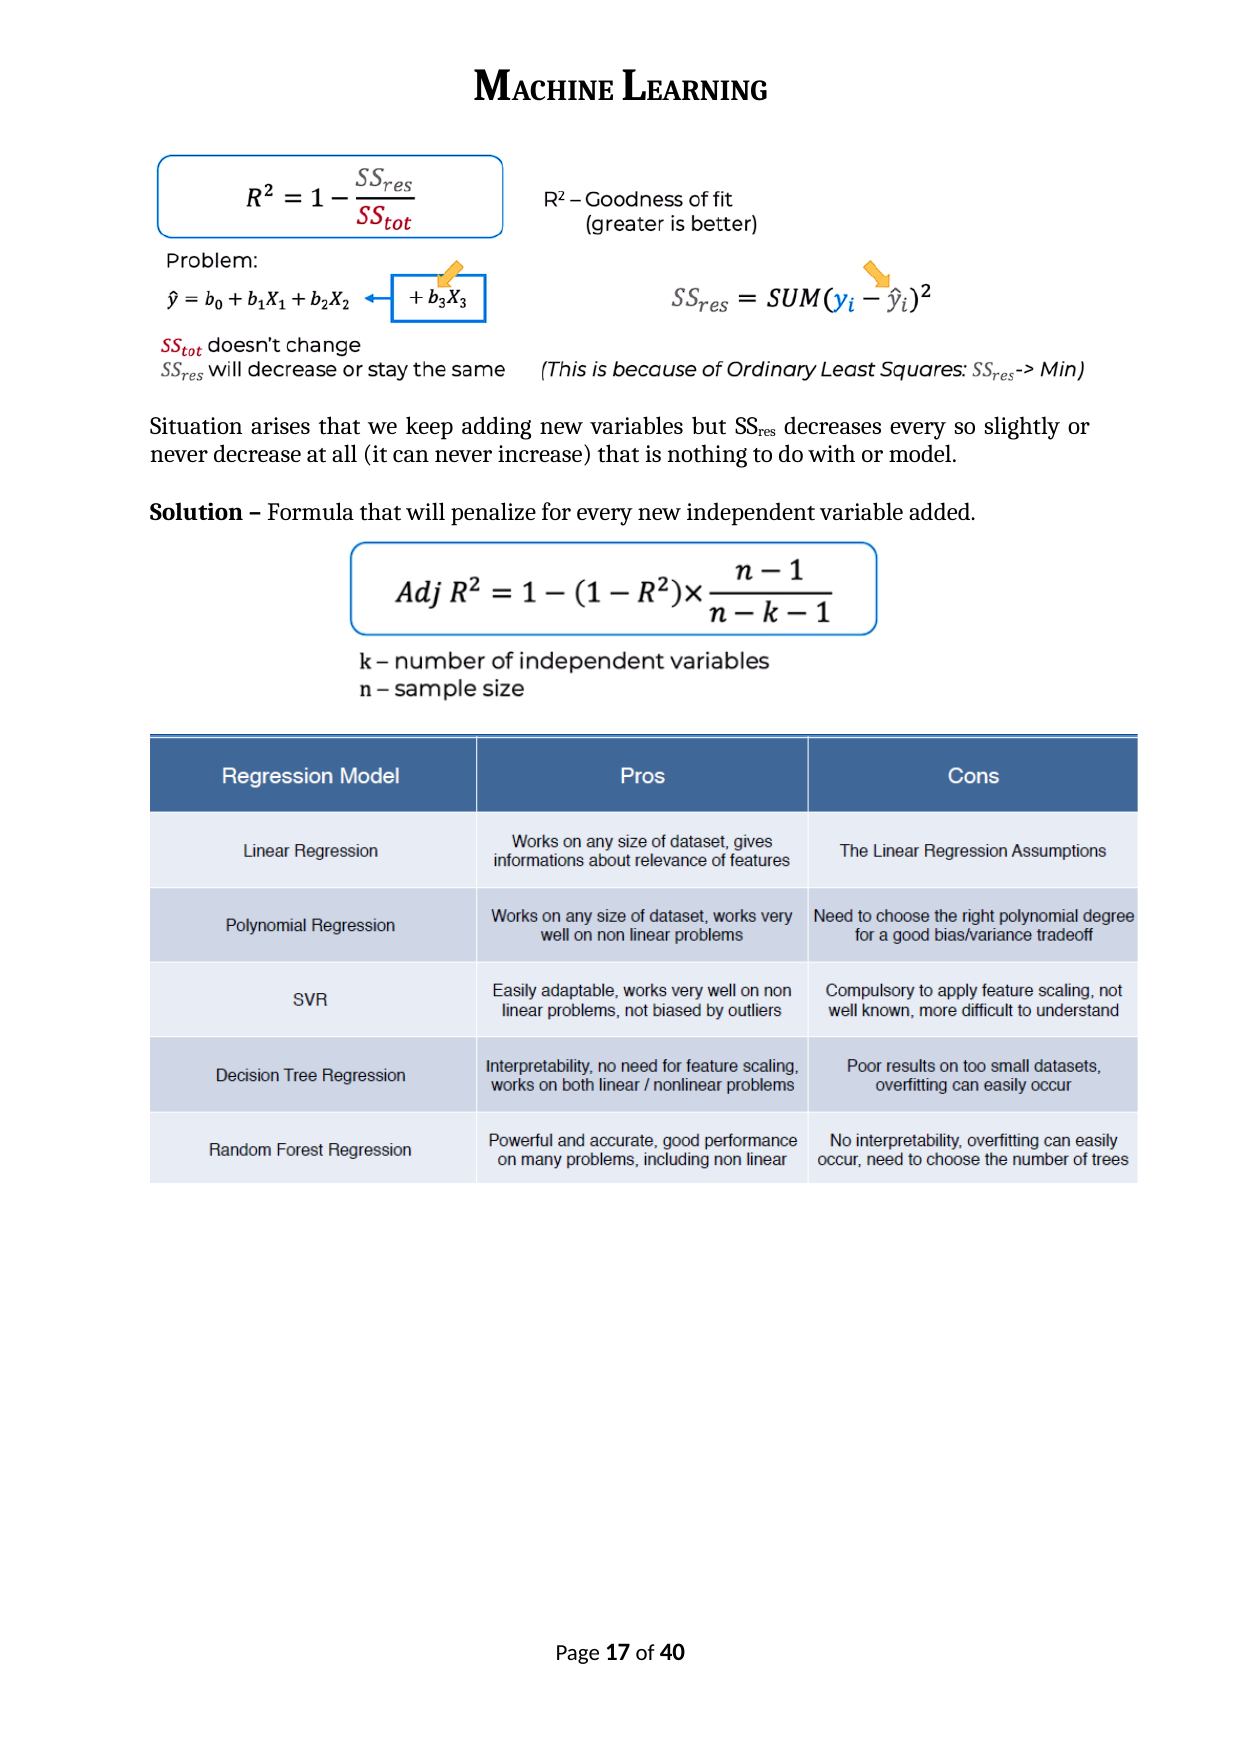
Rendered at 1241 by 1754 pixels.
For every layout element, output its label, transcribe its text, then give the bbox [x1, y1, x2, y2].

picture [150, 734, 1138, 1183]
picture [150, 150, 1091, 383]
text Situation arises that we keep adding new variables but SSres decreases every so slightly or never decrease at all (it can never increase) that is nothing to do with or model. [150, 412, 1090, 469]
picture [348, 526, 892, 706]
text Solution – Formula that will penalize for every new independent variable added. [150, 498, 1090, 527]
